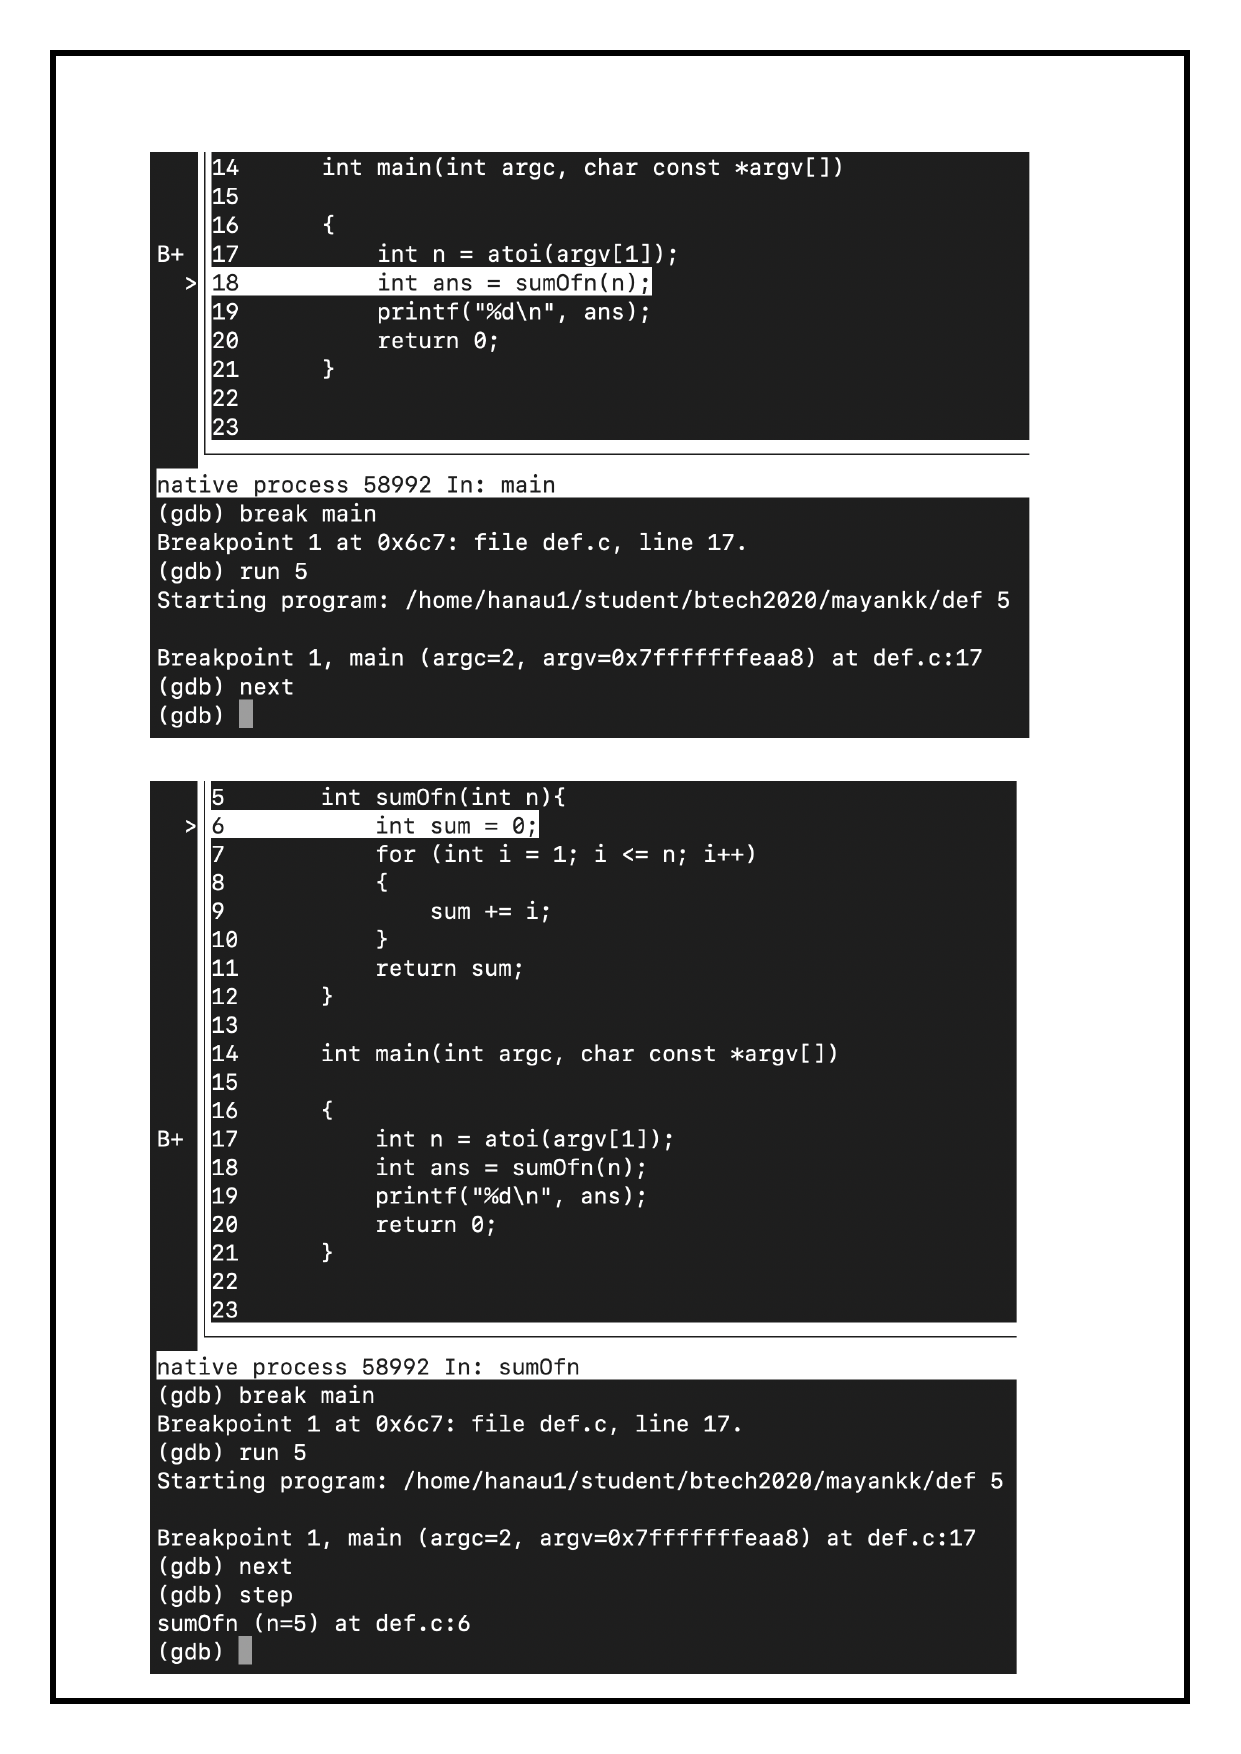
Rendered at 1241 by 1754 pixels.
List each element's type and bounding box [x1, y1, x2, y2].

picture [150, 781, 1017, 1674]
picture [150, 152, 1030, 738]
